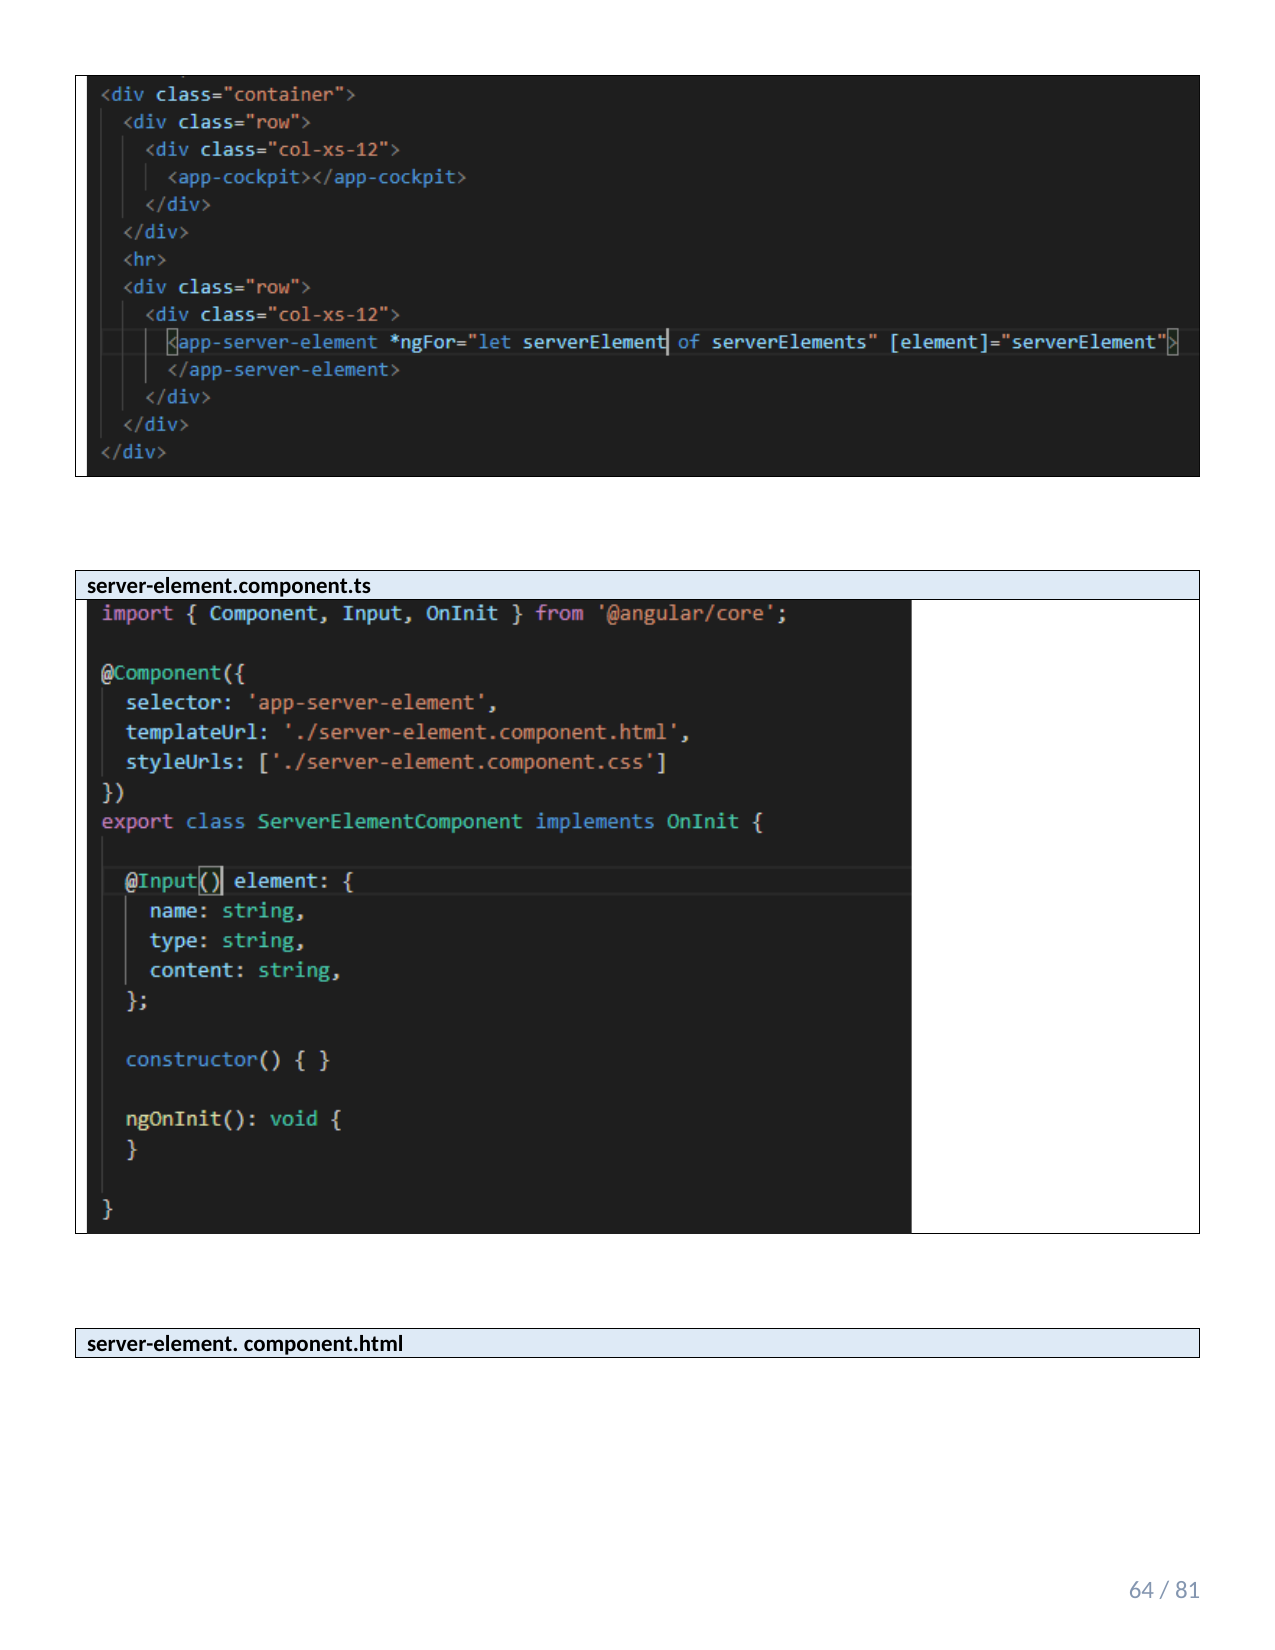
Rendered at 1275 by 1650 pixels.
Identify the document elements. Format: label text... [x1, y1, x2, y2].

table_cell [76, 76, 86, 476]
table_header server-element. component.html [76, 1329, 1199, 1357]
picture [86, 76, 1200, 476]
table_cell [76, 600, 86, 1233]
table_header server-element.component.ts [76, 571, 1199, 599]
picture [86, 600, 912, 1234]
table_cell [912, 600, 1199, 1233]
